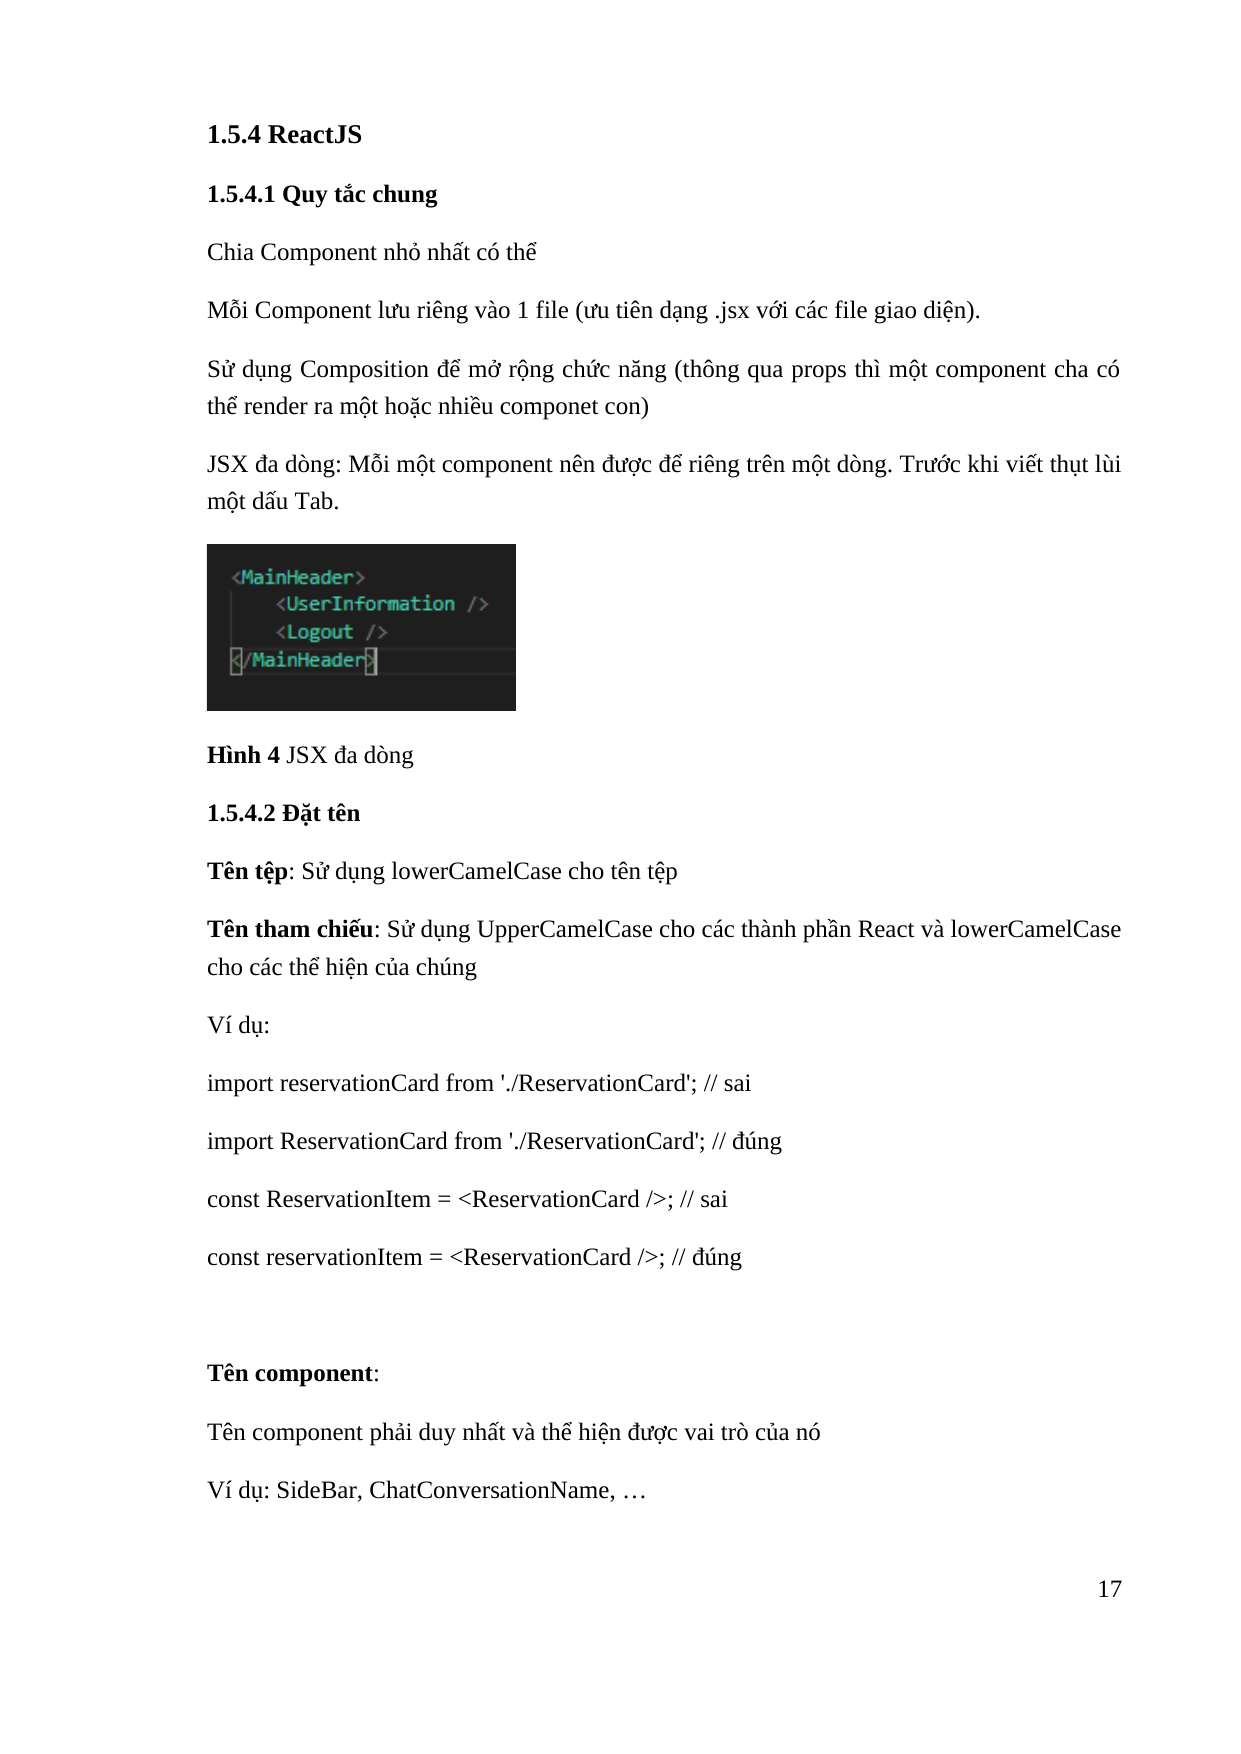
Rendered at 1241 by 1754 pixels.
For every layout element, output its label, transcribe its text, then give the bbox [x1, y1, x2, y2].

text Ví dụ: SideBar, ChatConversationName, … [207, 1475, 1122, 1503]
text Tên tệp: Sử dụng lowerCamelCase cho tên tệp [207, 856, 1122, 885]
text import reservationCard from './ReservationCard'; // sai [207, 1068, 1122, 1097]
text JSX đa dòng: Mỗi một component nên được để riêng trên một dòng. Trước khi viết thụt lùi một dấu Tab. [207, 449, 1122, 515]
subtitle Quy tắc chung [207, 179, 1122, 208]
subtitle Đặt tên [207, 798, 1122, 827]
text Ví dụ: [207, 1010, 1122, 1038]
text const ReservationItem = <ReservationCard />; // sai [207, 1184, 1122, 1213]
picture [206, 544, 516, 711]
text Mỗi Component lưu riêng vào 1 file (ưu tiên dạng .jsx với các file giao diện). [207, 296, 1122, 324]
text Tên component phải duy nhất và thể hiện được vai trò của nó [207, 1417, 1122, 1445]
text Chia Component nhỏ nhất có thể [207, 237, 1122, 266]
text Tên component: [207, 1358, 1122, 1387]
text import ReservationCard from './ReservationCard'; // đúng [207, 1126, 1122, 1155]
subtitle ReactJS [207, 118, 1122, 149]
text Sử dụng Composition để mở rộng chức năng (thông qua props thì một component cha có thể render ra một hoặc nhiều componet con) [207, 354, 1122, 420]
text Tên tham chiếu: Sử dụng UpperCamelCase cho các thành phần React và lowerCamelCase cho các thể hiện của chúng [207, 914, 1122, 980]
text const reservationItem = <ReservationCard />; // đúng [207, 1242, 1122, 1271]
text Hình 4 JSX đa dòng [207, 740, 1122, 769]
